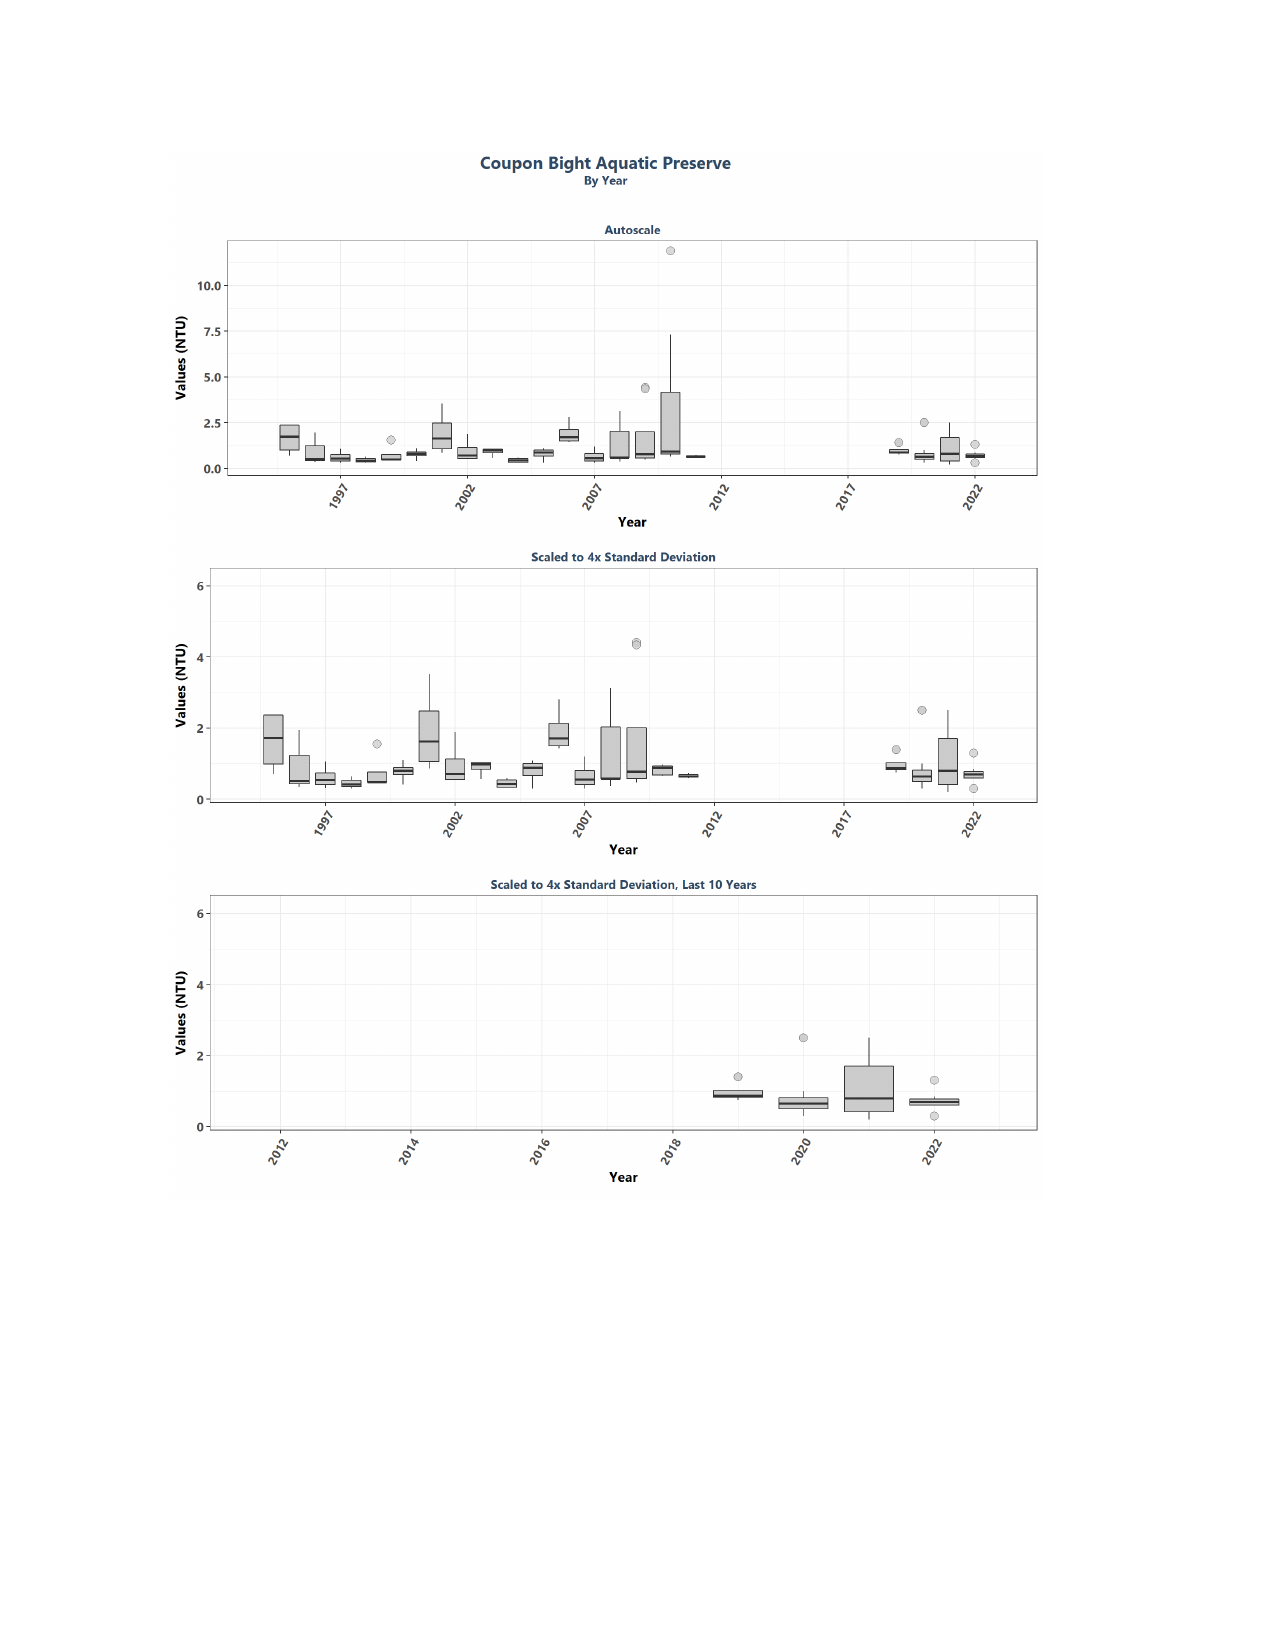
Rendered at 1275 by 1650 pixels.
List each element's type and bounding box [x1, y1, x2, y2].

picture [168, 150, 1044, 1200]
